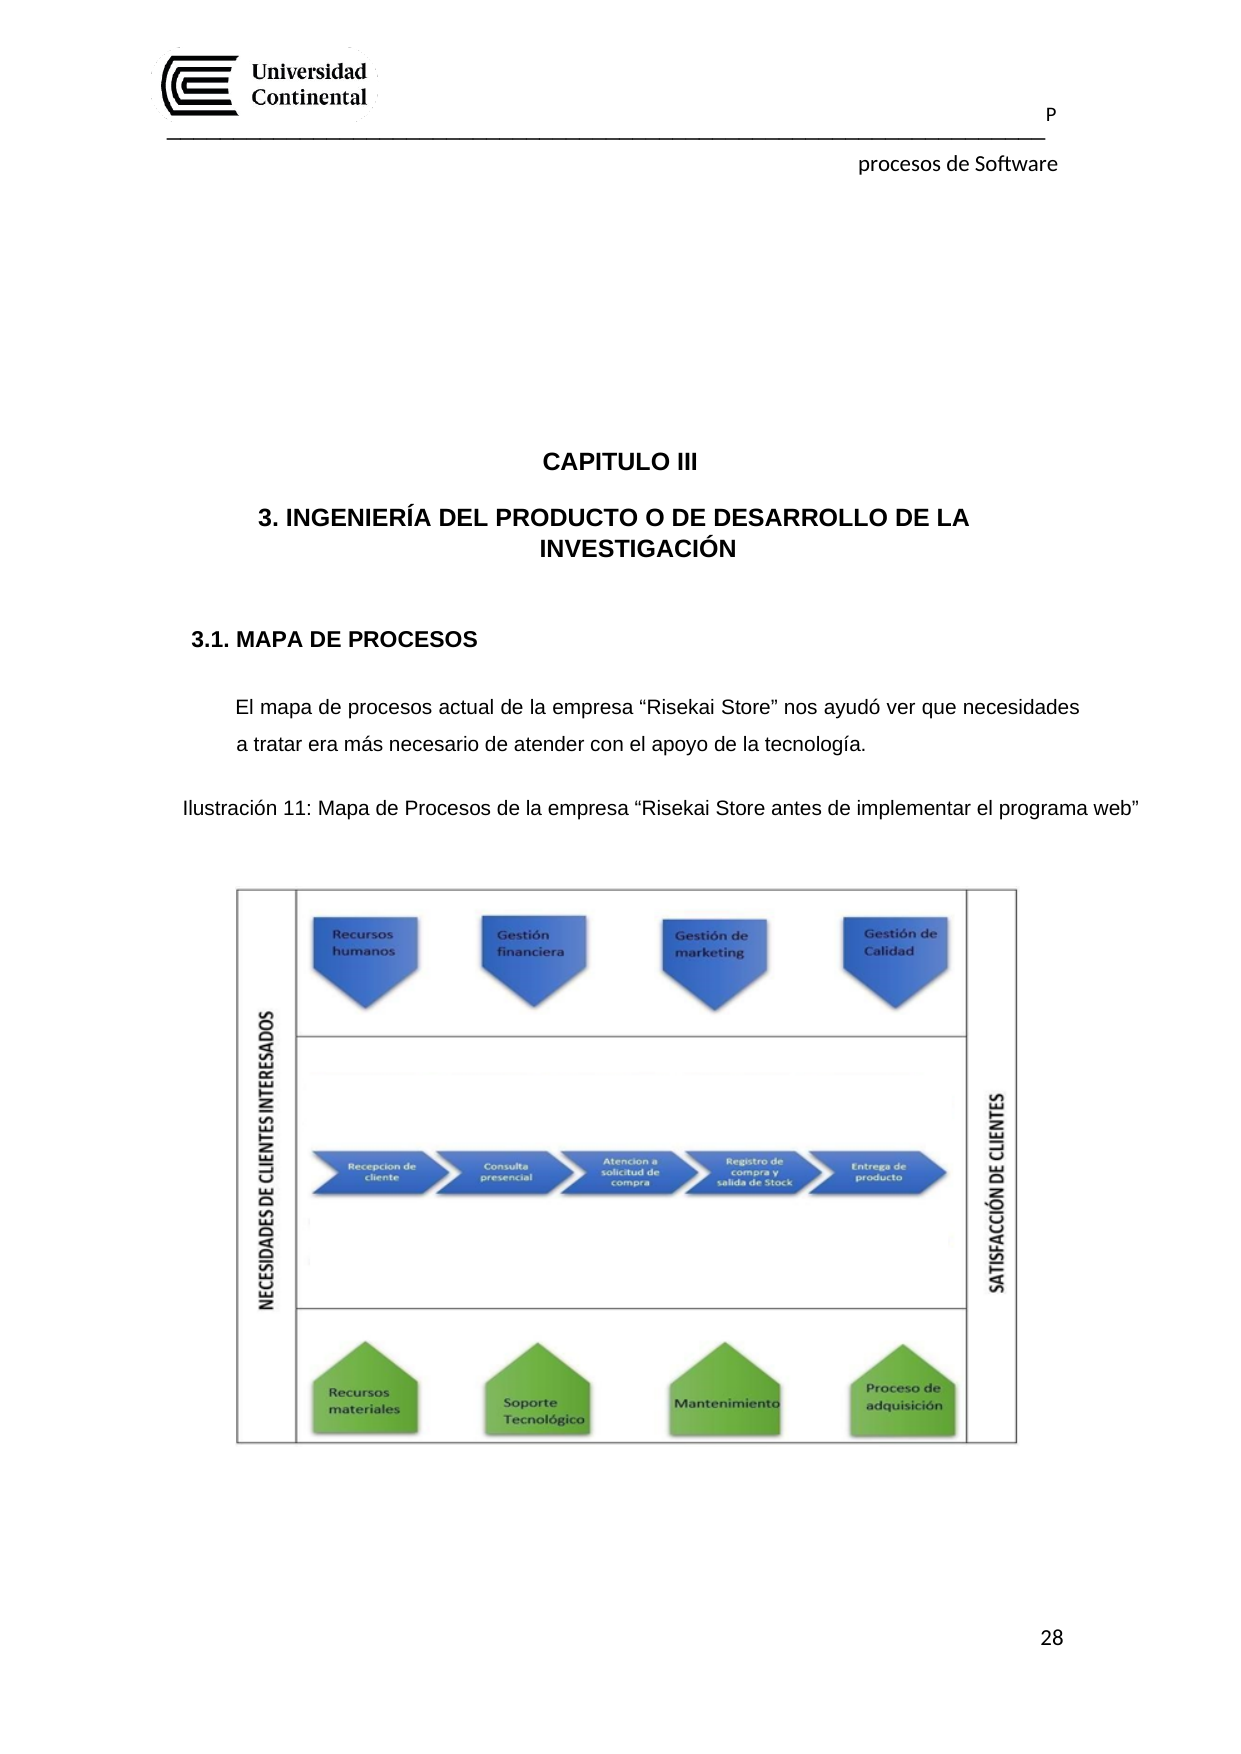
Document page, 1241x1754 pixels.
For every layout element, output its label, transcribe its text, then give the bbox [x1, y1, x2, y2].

text CAPITULO III [177, 447, 1063, 476]
picture [235, 886, 1036, 1447]
subtitle 3.1. MAPA DE PROCESOS [191, 626, 1165, 652]
text 3. INGENIERÍA DEL PRODUCTO O DE DESARROLLO DE LA INVESTIGACIÓN [258, 503, 1165, 563]
picture [141, 44, 383, 122]
text El mapa de procesos actual de la empresa “Risekai Store” nos ayudó ver que necesidades a tratar era más necesario de atender con el apoyo de la tecnología. [235, 695, 1081, 756]
text Ilustración 11: Mapa de Procesos de la empresa “Risekai Store antes de implementar el programa web” [182, 796, 1165, 820]
